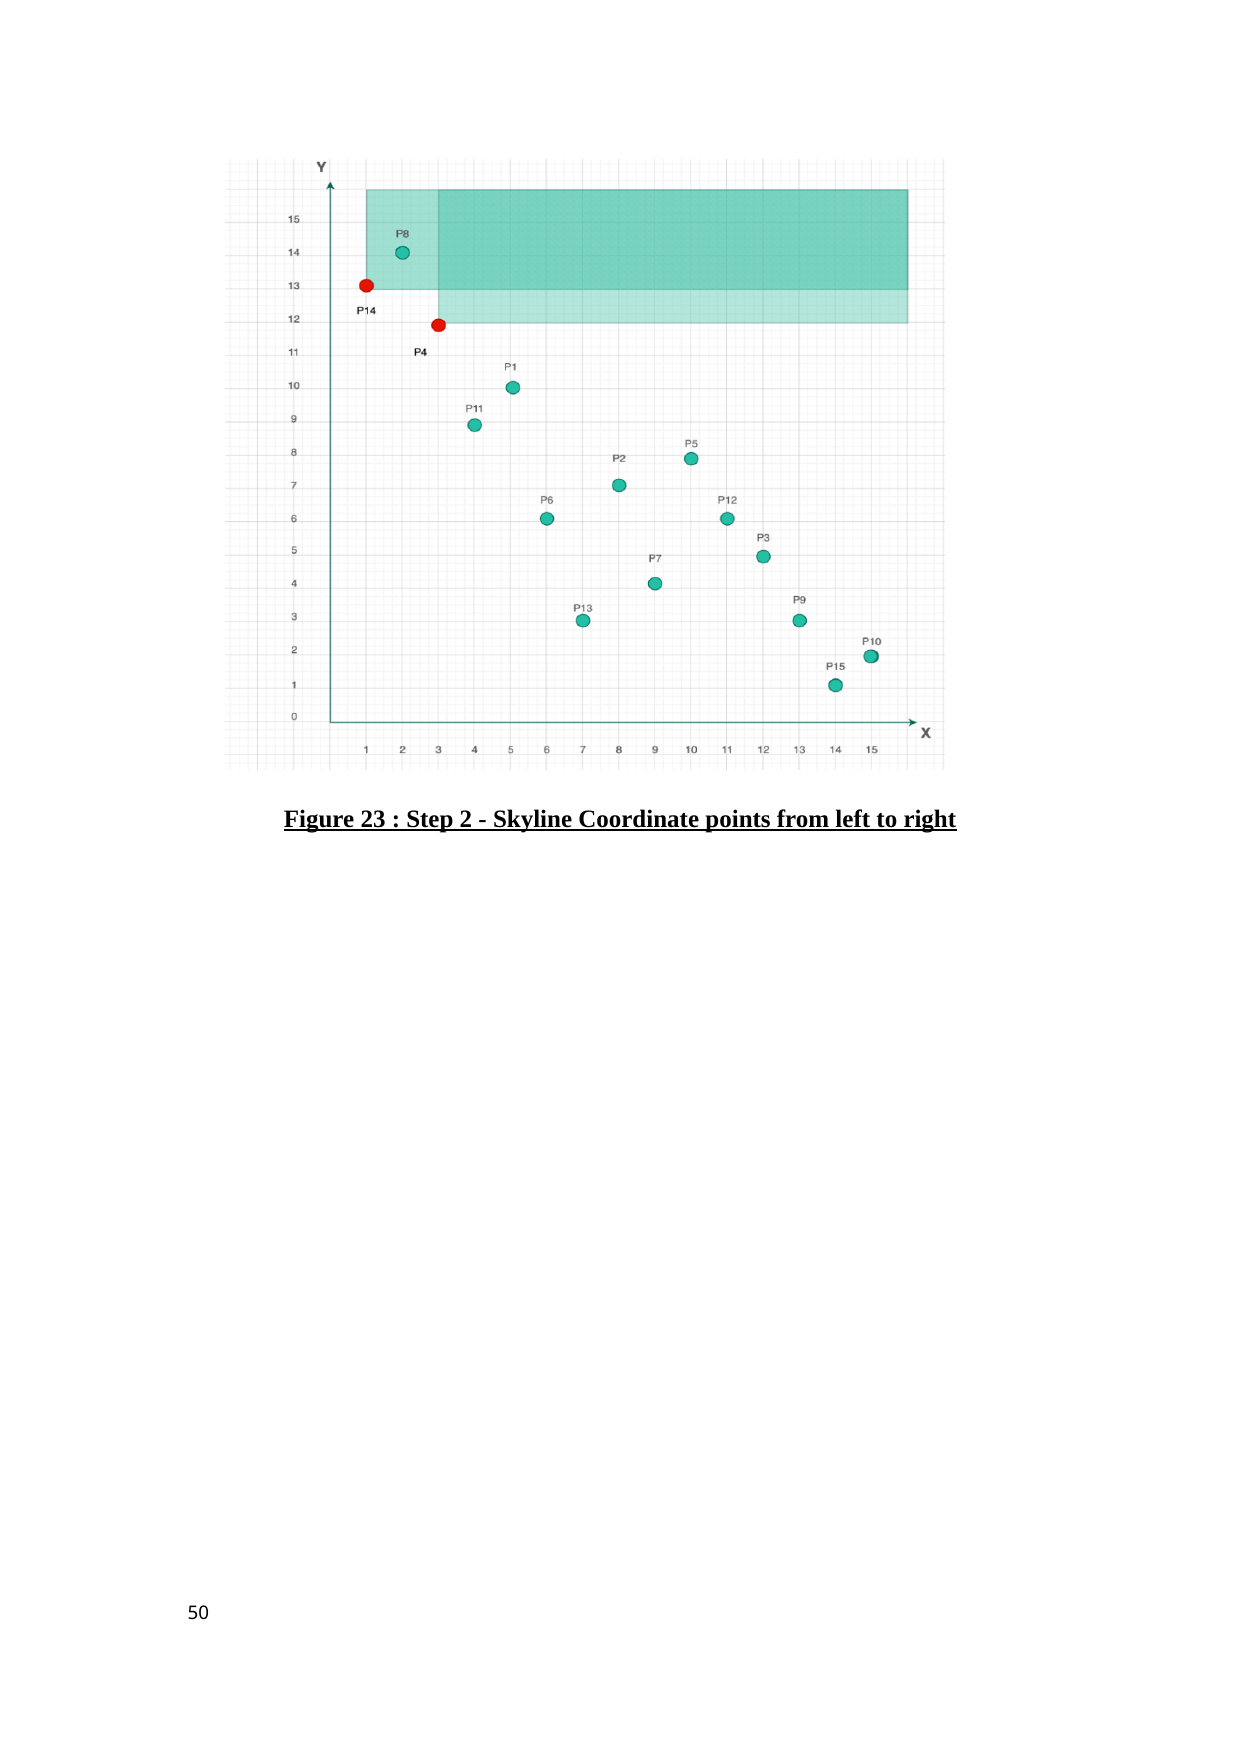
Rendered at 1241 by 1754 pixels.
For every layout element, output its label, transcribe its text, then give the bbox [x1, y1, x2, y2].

text Figure 23 : Step 2 - Skyline Coordinate points from left to right [187, 802, 1053, 835]
picture [225, 159, 946, 770]
